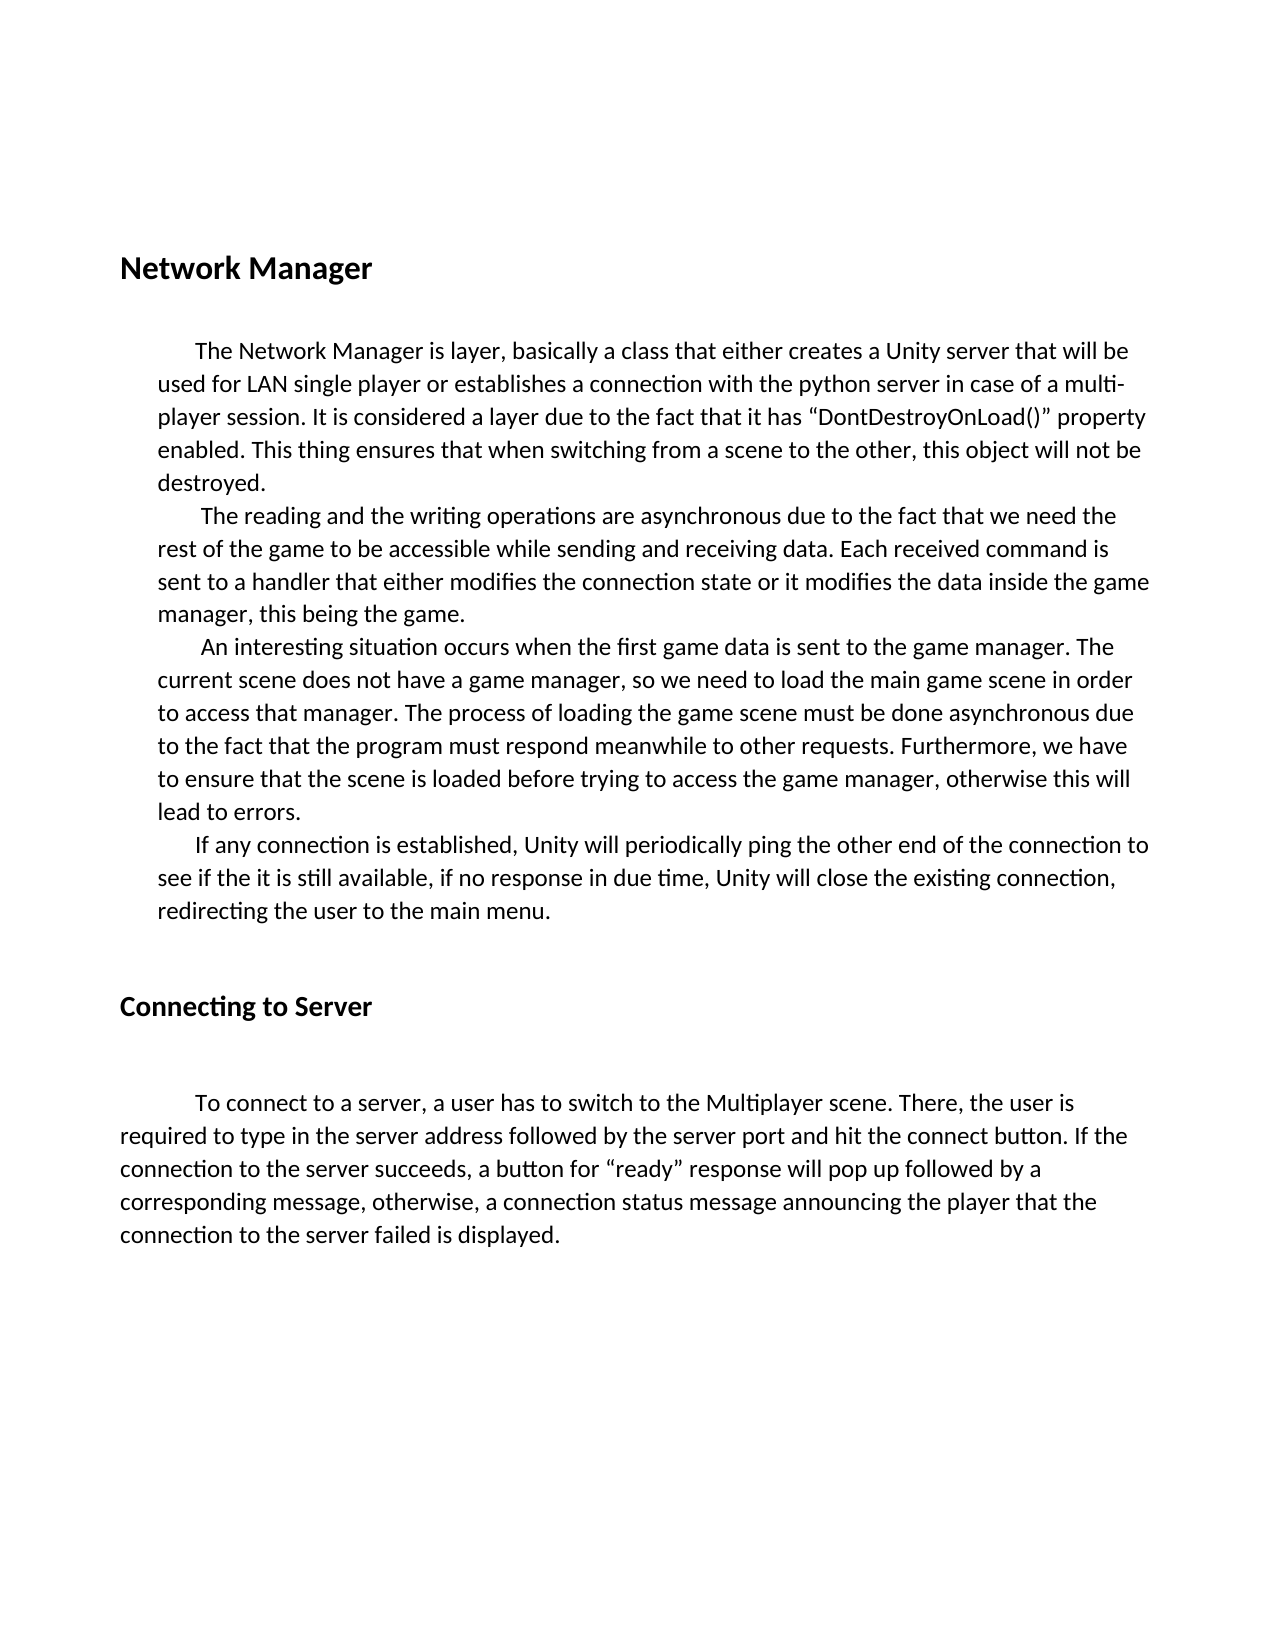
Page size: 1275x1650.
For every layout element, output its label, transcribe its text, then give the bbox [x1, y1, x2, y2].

text If any connection is established, Unity will periodically ping the other end of the connection to see if the it is still available, if no response in due time, Unity will close the existing connection, redirecting the user to the main menu. [157, 829, 1155, 925]
text The reading and the writing operations are asynchronous due to the fact that we need the rest of the game to be accessible while sending and receiving data. Each received command is sent to a handler that either modifies the connection state or it modifies the data inside the game manager, this being the game. [157, 500, 1155, 629]
text An interesting situation occurs when the first game data is sent to the game manager. The current scene does not have a game manager, so we need to load the main game scene in order to access that manager. The process of loading the game scene must be done asynchronous due to the fact that the program must respond meanwhile to other requests. Furthermore, we have to ensure that the scene is loaded before trying to access the game manager, otherwise this will lead to errors. [157, 632, 1155, 827]
text Connecting to Server [120, 988, 1155, 1024]
subtitle Network Manager [120, 247, 1155, 288]
text To connect to a server, a user has to switch to the Multiplayer scene. There, the user is required to type in the server address followed by the server port and hit the connect button. If the connection to the server succeeds, a button for “ready” response will pop up followed by a corresponding message, otherwise, a connection status message announcing the player that the connection to the server failed is displayed. [120, 1087, 1155, 1249]
text The Network Manager is layer, basically a class that either creates a Unity server that will be used for LAN single player or establishes a connection with the python server in case of a multi-player session. It is considered a layer due to the fact that it has “DontDestroyOnLoad()” property enabled. This thing ensures that when switching from a scene to the other, this object will not be destroyed. [157, 335, 1155, 497]
